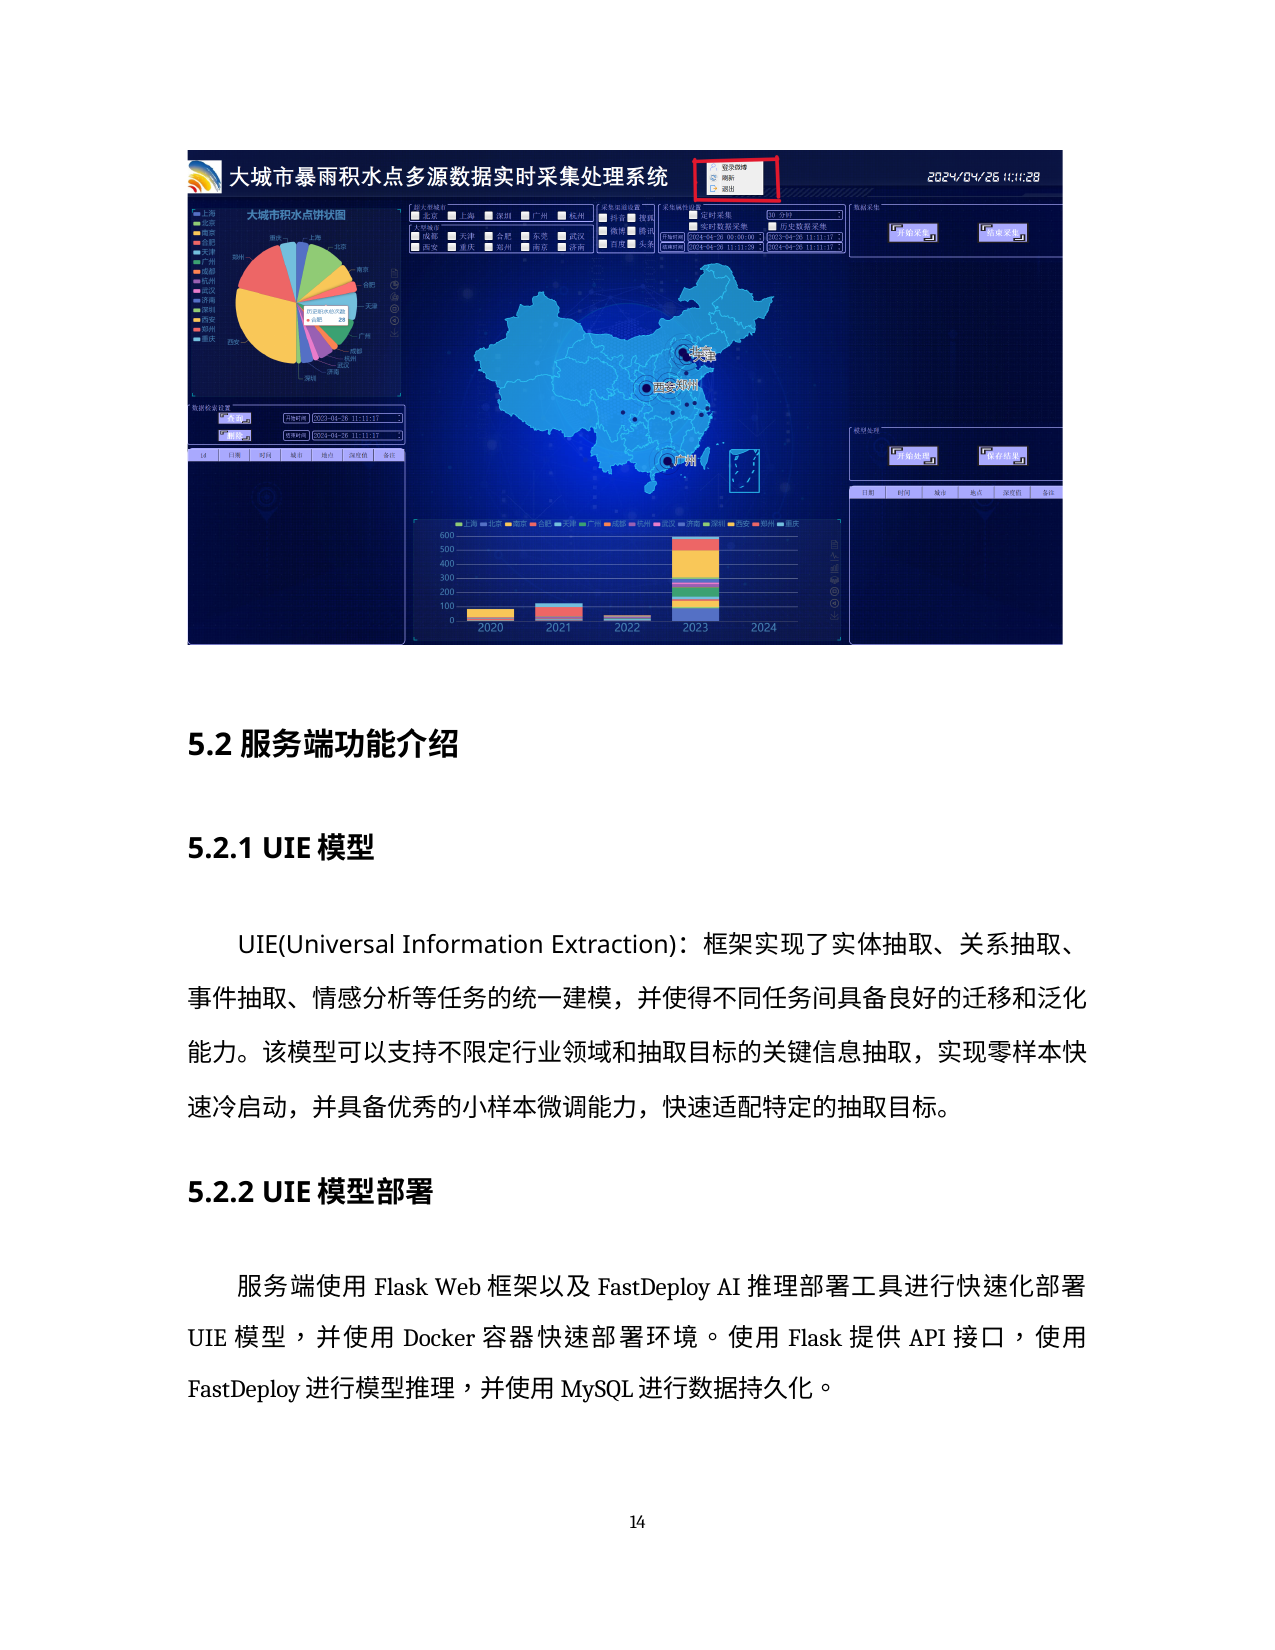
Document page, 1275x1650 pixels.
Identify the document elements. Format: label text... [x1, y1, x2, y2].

subtitle 5.2.1 UIE模型 [187, 824, 1087, 867]
text 服务端使用Flask Web框架以及FastDeploy AI推理部署工具进行快速化部署UIE模型，并使用Docker容器快速部署环境。使用Flask提供API接口，使用FastDeploy进行模型推理，并使用MySQL进行数据持久化。 [187, 1269, 1087, 1405]
text UIE(Universal Information Extraction)：框架实现了实体抽取、关系抽取、事件抽取、情感分析等任务的统一建模，并使得不同任务间具备良好的迁移和泛化能力。该模型可以支持不限定行业领域和抽取目标的关键信息抽取，实现零样本快速冷启动，并具备优秀的小样本微调能力，快速适配特定的抽取目标。 [187, 924, 1087, 1123]
subtitle 5.2.2 UIE模型部署 [187, 1169, 1087, 1211]
picture [187, 150, 1063, 645]
subtitle 5.2 服务端功能介绍 [187, 719, 1087, 764]
